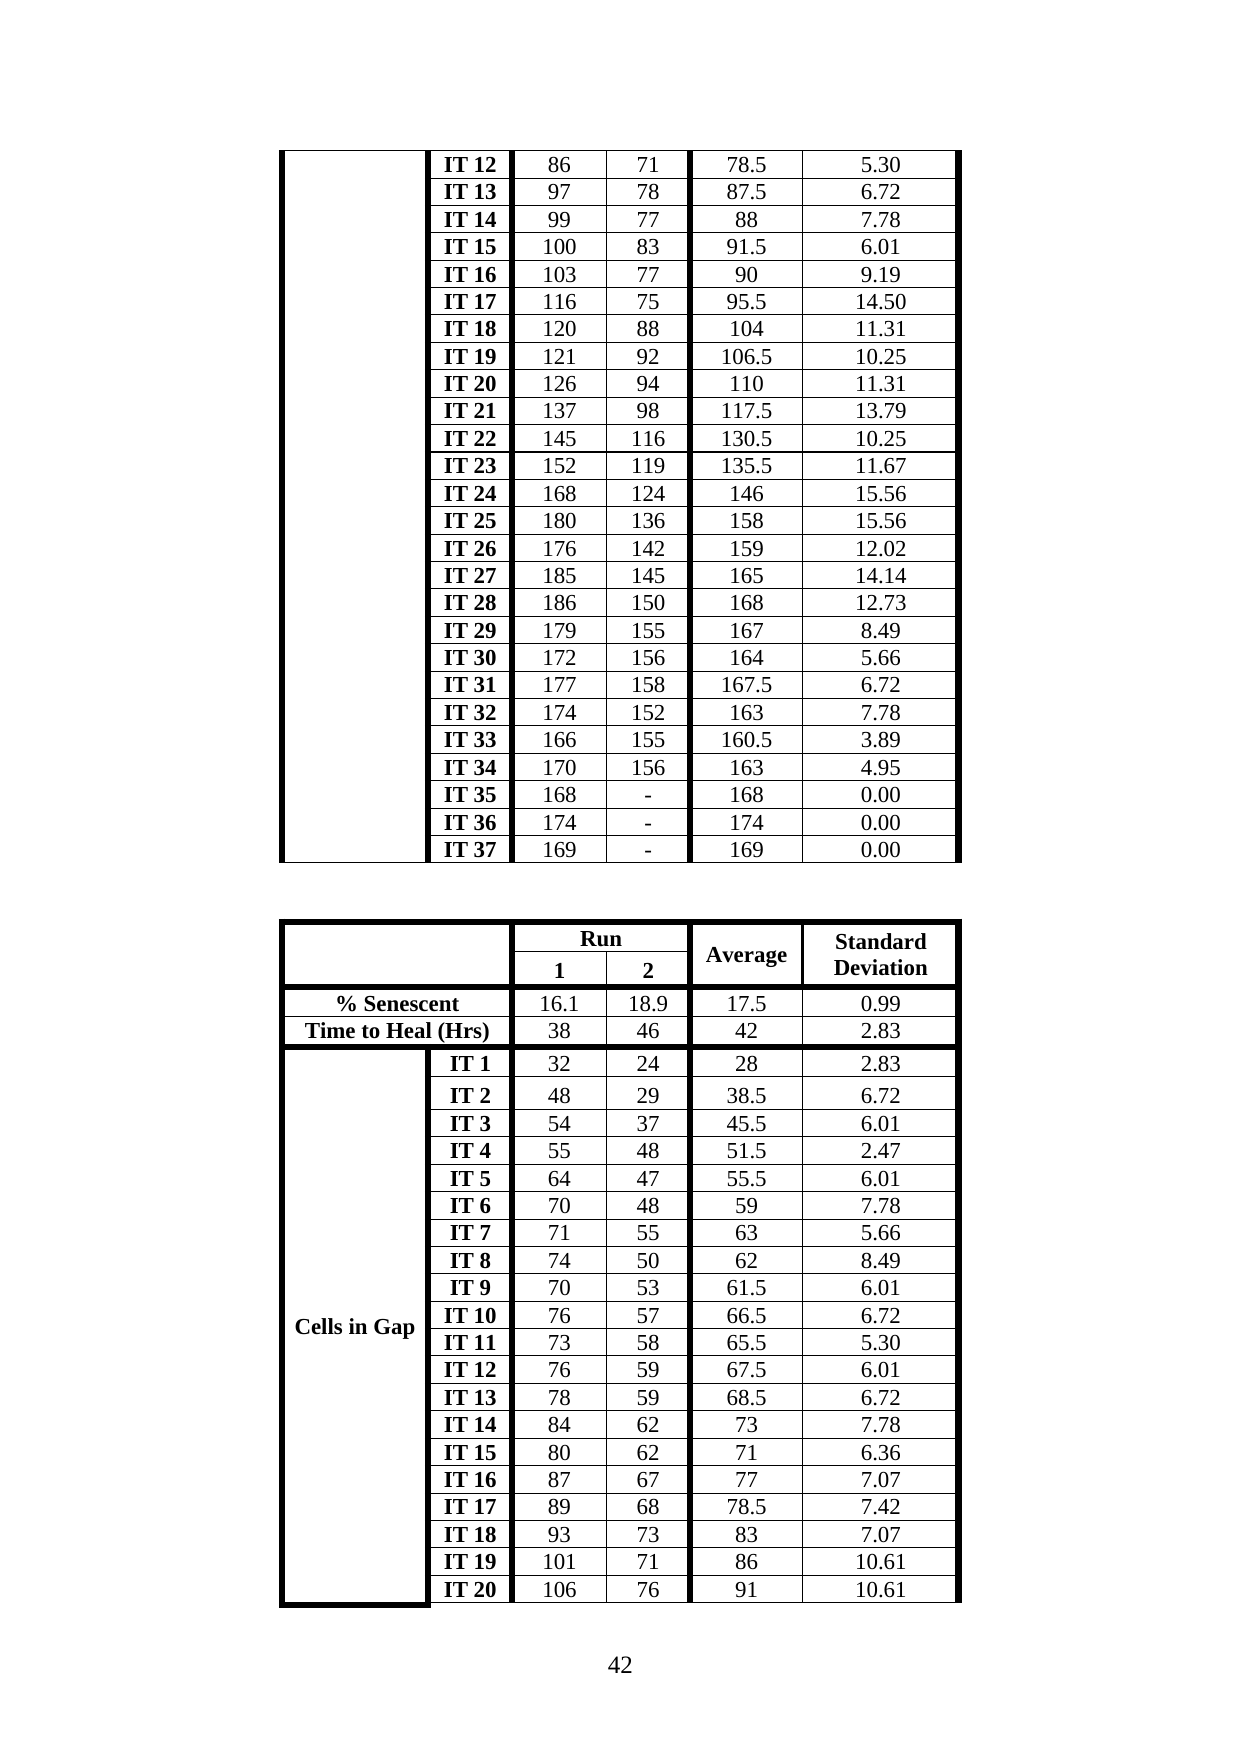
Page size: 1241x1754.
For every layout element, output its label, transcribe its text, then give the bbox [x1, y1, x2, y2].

table_cell 146 [693, 480, 802, 506]
table_cell 54 [515, 1110, 606, 1136]
table_cell 15.56 [803, 507, 955, 533]
table_cell 87 [515, 1466, 606, 1492]
table_cell 83 [693, 1521, 802, 1547]
table_cell IT 3 [431, 1110, 509, 1136]
table_cell 91 [693, 1576, 802, 1602]
table_cell 186 [515, 589, 606, 616]
table_cell 180 [515, 507, 606, 533]
table_cell 103 [515, 261, 606, 287]
table_cell 83 [607, 233, 687, 259]
table_cell 74 [515, 1247, 606, 1273]
table_cell 48 [607, 1137, 687, 1164]
table_cell 71 [515, 1220, 606, 1246]
table_cell 0.99 [803, 990, 955, 1016]
table_cell 6.01 [803, 1356, 955, 1383]
table_cell 8.49 [803, 617, 955, 643]
table_cell 47 [607, 1165, 687, 1191]
table_cell 55 [515, 1137, 606, 1164]
table_cell 99 [515, 206, 606, 232]
table_cell 62 [607, 1439, 687, 1465]
table_cell 70 [515, 1192, 606, 1218]
table_cell 174 [693, 809, 802, 835]
table_cell 2 [607, 952, 687, 984]
table_cell 4.95 [803, 754, 955, 780]
table_cell 14.50 [803, 288, 955, 314]
table_cell 2.47 [803, 1137, 955, 1164]
table_cell IT 6 [431, 1192, 509, 1218]
table_cell 174 [515, 809, 606, 835]
table_cell 7.42 [803, 1494, 955, 1520]
table_cell 100 [515, 233, 606, 259]
table_cell 62 [607, 1411, 687, 1438]
table_cell 97 [515, 179, 606, 205]
table_cell 98 [607, 398, 687, 424]
table_cell IT 33 [431, 726, 509, 753]
table_cell 58 [607, 1329, 687, 1355]
table_cell 167 [693, 617, 802, 643]
table_cell 156 [607, 754, 687, 780]
table_cell IT 13 [431, 179, 509, 205]
table_cell 45.5 [693, 1110, 802, 1136]
table_cell 11.67 [803, 453, 955, 479]
table_cell 53 [607, 1274, 687, 1301]
table_cell 7.78 [803, 1411, 955, 1438]
table_cell 172 [515, 644, 606, 671]
table_cell 106.5 [693, 343, 802, 369]
table_cell - [607, 809, 687, 835]
table_cell 110 [693, 370, 802, 397]
table_cell IT 31 [431, 672, 509, 698]
table_cell 168 [515, 480, 606, 506]
table_cell 95.5 [693, 288, 802, 314]
table_cell 77 [607, 206, 687, 232]
table_cell 169 [693, 836, 802, 862]
table_cell IT 9 [431, 1274, 509, 1301]
table_cell 169 [515, 836, 606, 862]
table_cell IT 11 [431, 1329, 509, 1355]
table_cell 86 [693, 1548, 802, 1574]
table_cell 135.5 [693, 453, 802, 479]
table_cell 130.5 [693, 425, 802, 451]
table_cell 71 [693, 1439, 802, 1465]
table_cell 6.01 [803, 233, 955, 259]
table_cell 7.78 [803, 699, 955, 725]
table_cell IT 13 [431, 1384, 509, 1410]
table_cell 13.79 [803, 398, 955, 424]
table_cell 78.5 [693, 1494, 802, 1520]
table_cell 59 [607, 1384, 687, 1410]
table_cell 158 [693, 507, 802, 533]
table_cell 9.19 [803, 261, 955, 287]
table_cell 70 [515, 1274, 606, 1301]
table_cell 159 [693, 535, 802, 561]
table_cell 88 [693, 206, 802, 232]
table_header Average [693, 925, 801, 984]
table_cell 73 [693, 1411, 802, 1438]
table_cell - [607, 836, 687, 862]
table_cell 164 [693, 644, 802, 671]
table_cell 6.72 [803, 672, 955, 698]
table_cell 16.1 [515, 990, 606, 1016]
table_cell IT 32 [431, 699, 509, 725]
table_cell 116 [515, 288, 606, 314]
table_cell 29 [607, 1077, 687, 1109]
table_cell IT 17 [431, 288, 509, 314]
table_cell 68.5 [693, 1384, 802, 1410]
table_cell 6.01 [803, 1110, 955, 1136]
table_cell 91.5 [693, 233, 802, 259]
table_cell 2.83 [803, 1050, 955, 1076]
table_cell 28 [693, 1050, 802, 1076]
table_cell IT 14 [431, 1411, 509, 1438]
table_cell IT 12 [431, 151, 509, 177]
table_cell 75 [607, 288, 687, 314]
table_cell 90 [693, 261, 802, 287]
table_cell 59 [607, 1356, 687, 1383]
table_cell 185 [515, 562, 606, 588]
table_header Standard Deviation [804, 925, 955, 984]
table_cell 10.61 [803, 1548, 955, 1574]
table_cell 57 [607, 1302, 687, 1328]
table_cell 150 [607, 589, 687, 616]
table_cell IT 19 [431, 1548, 509, 1574]
table_cell % Senescent [285, 990, 509, 1016]
table_cell 17.5 [693, 990, 802, 1016]
table_cell 7.78 [803, 1192, 955, 1218]
table_cell IT 24 [431, 480, 509, 506]
table_cell IT 26 [431, 535, 509, 561]
table_cell IT 14 [431, 206, 509, 232]
table_cell 89 [515, 1494, 606, 1520]
table_cell 24 [607, 1050, 687, 1076]
table_cell 71 [607, 1548, 687, 1574]
table_cell IT 36 [431, 809, 509, 835]
table_cell 64 [515, 1165, 606, 1191]
table_cell 38 [515, 1017, 606, 1044]
table_cell IT 22 [431, 425, 509, 451]
table_cell 104 [693, 315, 802, 342]
table_cell IT 18 [431, 1521, 509, 1547]
table_cell 136 [607, 507, 687, 533]
table_cell 84 [515, 1411, 606, 1438]
table_cell 155 [607, 726, 687, 753]
table_cell 176 [515, 535, 606, 561]
table_cell 67 [607, 1466, 687, 1492]
table_cell 66.5 [693, 1302, 802, 1328]
table_cell IT 2 [431, 1077, 509, 1109]
table_cell 59 [693, 1192, 802, 1218]
table_cell 177 [515, 672, 606, 698]
table_cell 37 [607, 1110, 687, 1136]
table_cell IT 23 [431, 453, 509, 479]
table_cell 6.01 [803, 1165, 955, 1191]
table_cell 1 [515, 952, 606, 984]
table_cell IT 5 [431, 1165, 509, 1191]
table_cell 76 [607, 1576, 687, 1602]
table_cell 6.72 [803, 1077, 955, 1109]
table_cell IT 20 [431, 370, 509, 397]
table_cell 137 [515, 398, 606, 424]
table_cell 46 [607, 1017, 687, 1044]
table_cell 152 [515, 453, 606, 479]
table_cell 142 [607, 535, 687, 561]
table_cell 12.73 [803, 589, 955, 616]
table_cell 5.30 [803, 1329, 955, 1355]
table_cell 55.5 [693, 1165, 802, 1191]
table_cell 106 [515, 1576, 606, 1602]
table_cell IT 30 [431, 644, 509, 671]
table_cell 5.30 [803, 151, 955, 177]
table_cell 5.66 [803, 1220, 955, 1246]
table_cell 65.5 [693, 1329, 802, 1355]
table_cell 73 [515, 1329, 606, 1355]
table_cell 168 [693, 589, 802, 616]
table_cell 152 [607, 699, 687, 725]
table_cell 50 [607, 1247, 687, 1273]
table_cell 158 [607, 672, 687, 698]
table_cell 88 [607, 315, 687, 342]
table_cell 73 [607, 1521, 687, 1547]
table_cell 145 [607, 562, 687, 588]
table_cell 156 [607, 644, 687, 671]
table_header Run [515, 925, 687, 951]
table_cell Cells in Gap [285, 1050, 425, 1602]
table_cell 6.36 [803, 1439, 955, 1465]
table_cell 10.25 [803, 343, 955, 369]
table_cell IT 25 [431, 507, 509, 533]
table_cell 77 [693, 1466, 802, 1492]
table_cell 38.5 [693, 1077, 802, 1109]
table_cell 6.72 [803, 179, 955, 205]
table_cell 92 [607, 343, 687, 369]
table_cell 163 [693, 699, 802, 725]
table_cell 101 [515, 1548, 606, 1574]
table_cell 10.25 [803, 425, 955, 451]
table_cell 71 [607, 151, 687, 177]
table_cell IT 16 [431, 261, 509, 287]
table_cell IT 8 [431, 1247, 509, 1273]
table_cell 170 [515, 754, 606, 780]
table_cell 14.14 [803, 562, 955, 588]
table_cell 163 [693, 754, 802, 780]
table_cell 11.31 [803, 315, 955, 342]
table_cell IT 17 [431, 1494, 509, 1520]
table_cell 160.5 [693, 726, 802, 753]
table_cell 51.5 [693, 1137, 802, 1164]
table_cell 168 [515, 781, 606, 807]
table_cell 0.00 [803, 809, 955, 835]
table_cell 124 [607, 480, 687, 506]
table_cell 68 [607, 1494, 687, 1520]
table_cell 10.61 [803, 1576, 955, 1602]
table_cell 116 [607, 425, 687, 451]
table_cell IT 7 [431, 1220, 509, 1246]
table_cell 78 [607, 179, 687, 205]
table_cell 12.02 [803, 535, 955, 561]
table_cell 0.00 [803, 836, 955, 862]
table_cell IT 19 [431, 343, 509, 369]
table_cell 78 [515, 1384, 606, 1410]
table_cell 6.01 [803, 1274, 955, 1301]
table_cell IT 10 [431, 1302, 509, 1328]
table_cell 87.5 [693, 179, 802, 205]
table_cell 179 [515, 617, 606, 643]
table_cell - [607, 781, 687, 807]
table_cell 0.00 [803, 781, 955, 807]
table_cell IT 37 [431, 836, 509, 862]
table_cell 3.89 [803, 726, 955, 753]
table_cell IT 27 [431, 562, 509, 588]
table_cell 76 [515, 1356, 606, 1383]
table_cell 168 [693, 781, 802, 807]
table_cell 7.07 [803, 1521, 955, 1547]
table_cell 166 [515, 726, 606, 753]
table_cell IT 34 [431, 754, 509, 780]
table_cell 121 [515, 343, 606, 369]
table_cell 120 [515, 315, 606, 342]
table_cell 67.5 [693, 1356, 802, 1383]
table_cell 5.66 [803, 644, 955, 671]
table_cell 48 [515, 1077, 606, 1109]
table_cell IT 29 [431, 617, 509, 643]
table_cell IT 35 [431, 781, 509, 807]
table_cell 18.9 [607, 990, 687, 1016]
table_cell 155 [607, 617, 687, 643]
table_cell 117.5 [693, 398, 802, 424]
table_cell IT 16 [431, 1466, 509, 1492]
table_cell IT 18 [431, 315, 509, 342]
table_cell 119 [607, 453, 687, 479]
table_cell 11.31 [803, 370, 955, 397]
table_cell 2.83 [803, 1017, 955, 1044]
table_cell Time to Heal (Hrs) [285, 1017, 509, 1044]
table_cell 8.49 [803, 1247, 955, 1273]
table_cell 61.5 [693, 1274, 802, 1301]
table_cell IT 4 [431, 1137, 509, 1164]
table_cell 77 [607, 261, 687, 287]
table_header [285, 925, 509, 984]
table_cell 80 [515, 1439, 606, 1465]
table_cell 6.72 [803, 1384, 955, 1410]
table_cell 76 [515, 1302, 606, 1328]
table_cell 6.72 [803, 1302, 955, 1328]
table_cell IT 28 [431, 589, 509, 616]
table_cell IT 15 [431, 1439, 509, 1465]
table_cell 42 [693, 1017, 802, 1044]
table_cell 15.56 [803, 480, 955, 506]
table_cell 126 [515, 370, 606, 397]
table_cell IT 21 [431, 398, 509, 424]
table_cell 145 [515, 425, 606, 451]
table_cell 174 [515, 699, 606, 725]
table_cell 86 [515, 151, 606, 177]
table_cell 55 [607, 1220, 687, 1246]
table_cell 32 [515, 1050, 606, 1076]
table_cell 63 [693, 1220, 802, 1246]
table_cell 62 [693, 1247, 802, 1273]
table_cell IT 12 [431, 1356, 509, 1383]
table_cell 165 [693, 562, 802, 588]
table_cell 78.5 [693, 151, 802, 177]
table_cell 167.5 [693, 672, 802, 698]
table_cell 93 [515, 1521, 606, 1547]
table_cell IT 15 [431, 233, 509, 259]
table_cell 7.78 [803, 206, 955, 232]
table_cell IT 20 [431, 1576, 509, 1602]
table_cell 7.07 [803, 1466, 955, 1492]
table_cell 94 [607, 370, 687, 397]
table_cell 48 [607, 1192, 687, 1218]
table_cell IT 1 [431, 1050, 509, 1076]
